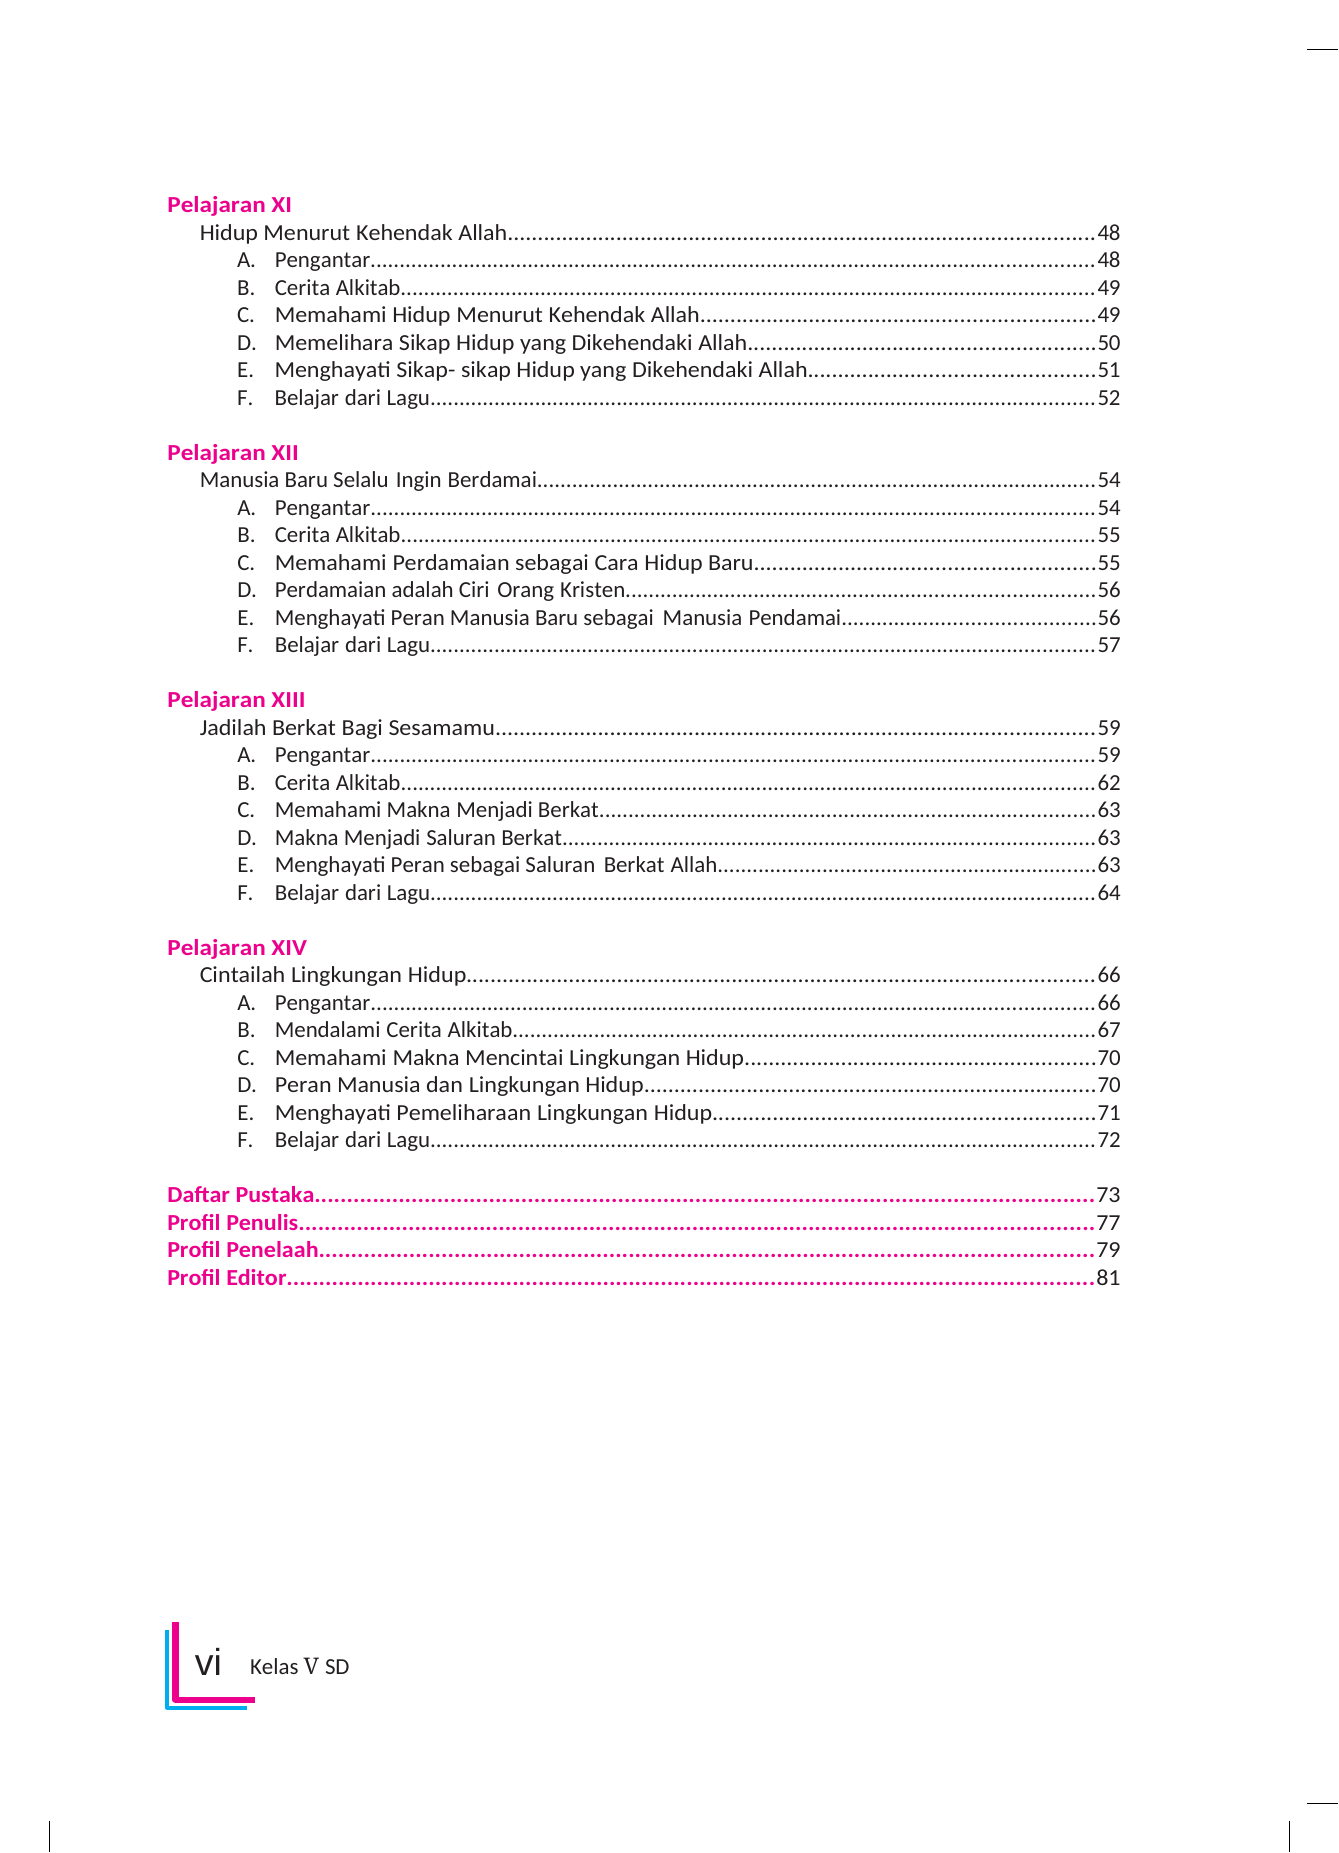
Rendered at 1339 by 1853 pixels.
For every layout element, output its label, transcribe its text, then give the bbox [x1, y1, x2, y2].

subtitle Daftar Pustaka 73 [167, 1180, 1286, 1208]
subtitle Profil Penulis 77 [167, 1208, 1286, 1236]
text Manusia Baru Selalu Ingin Berdamai 54 [150, 466, 1121, 493]
list Memahami Hidup Menurut Kehendak Allah 49 [150, 301, 1120, 328]
subtitle Pelajaran XIV [167, 933, 1286, 961]
list Belajar dari Lagu 72 [150, 1126, 1121, 1153]
text vi Kelas V SD [194, 1639, 1286, 1683]
list Menghayati Peran Manusia Baru sebagai Manusia Pendamai 56 [150, 603, 1121, 631]
list Menghayati Peran sebagai Saluran Berkat Allah 63 [150, 851, 1121, 878]
list Pengantar 54 [150, 493, 1121, 521]
list Makna Menjadi Saluran Berkat 63 [150, 823, 1121, 851]
list Cerita Alkitab 55 [150, 521, 1121, 548]
list Memelihara Sikap Hidup yang Dikehendaki Allah 50 [150, 328, 1120, 356]
list Menghayati Sikap- sikap Hidup yang Dikehendaki Allah 51 [150, 356, 1120, 383]
text Pelajaran XI [167, 191, 1286, 218]
text Jadilah Berkat Bagi Sesamamu 59 [150, 713, 1121, 741]
list Peran Manusia dan Lingkungan Hidup 70 [150, 1071, 1121, 1098]
list Pengantar 48 [150, 246, 1120, 273]
subtitle Profil Penelaah 79 [167, 1236, 1286, 1263]
list Cerita Alkitab 49 [150, 273, 1120, 301]
list Memahami Makna Menjadi Berkat 63 [150, 796, 1121, 823]
list Mendalami Cerita Alkitab 67 [150, 1016, 1121, 1043]
list Menghayati Pemeliharaan Lingkungan Hidup 71 [150, 1098, 1121, 1126]
list Perdamaian adalah Ciri Orang Kristen 56 [150, 576, 1121, 603]
list Memahami Perdamaian sebagai Cara Hidup Baru 55 [150, 548, 1121, 576]
subtitle Pelajaran XII [167, 438, 1286, 466]
list Cerita Alkitab 62 [150, 768, 1121, 796]
list Belajar dari Lagu 64 [150, 878, 1121, 906]
list Pengantar 66 [150, 988, 1121, 1016]
list Pengantar 59 [150, 741, 1121, 768]
list Memahami Makna Mencintai Lingkungan Hidup 70 [150, 1043, 1121, 1071]
list Belajar dari Lagu 57 [150, 631, 1121, 658]
subtitle Pelajaran XIII [167, 686, 1286, 713]
subtitle Profil Editor 81 [167, 1263, 1286, 1291]
list Belajar dari Lagu 52 [150, 383, 1120, 411]
text Cintailah Lingkungan Hidup 66 [150, 961, 1121, 988]
text Hidup Menurut Kehendak Allah 48 [150, 218, 1120, 246]
